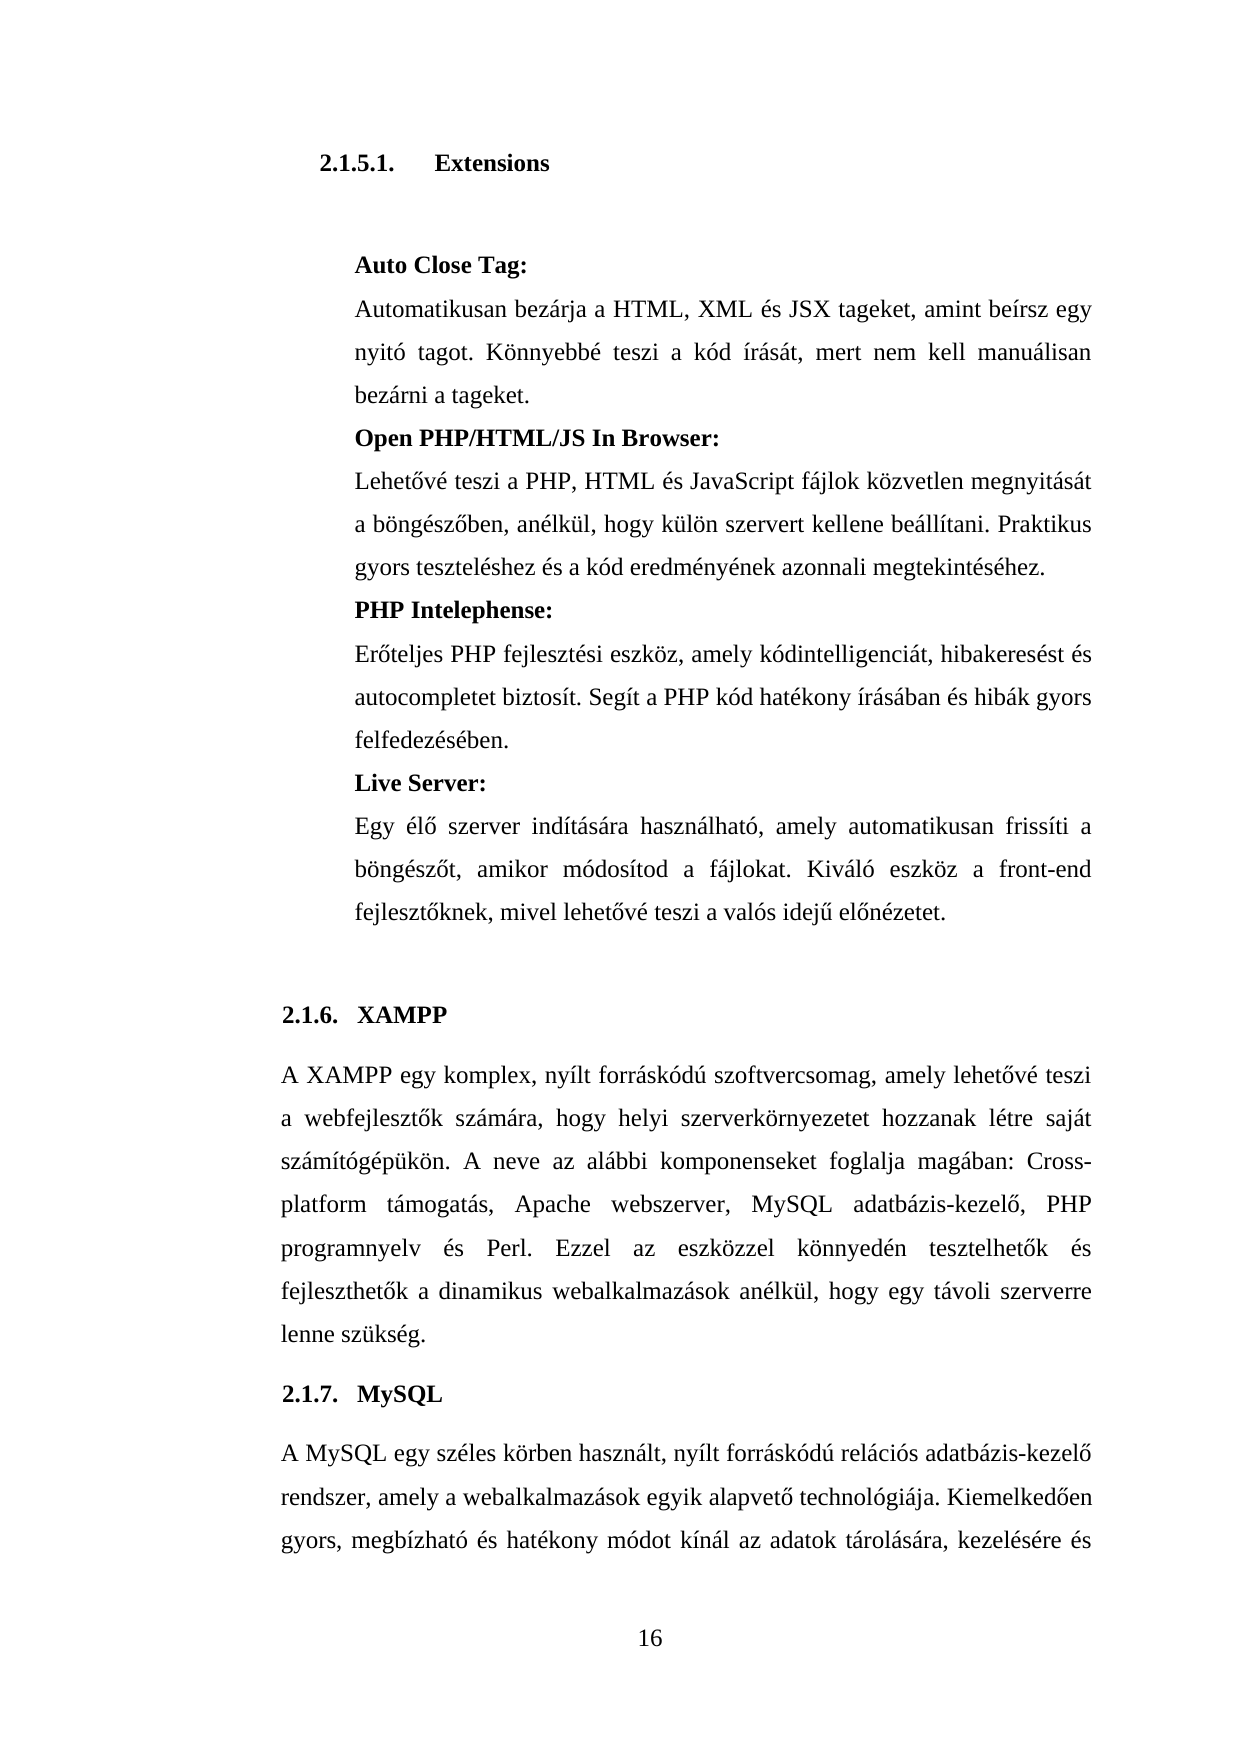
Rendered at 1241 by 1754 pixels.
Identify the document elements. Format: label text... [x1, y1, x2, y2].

text PHP Intelephense: [282, 596, 1092, 624]
text Egy élő szerver indítására használható, amely automatikusan frissíti a böngészőt, amikor módosítod a fájlokat. Kiváló eszköz a front-end fejlesztőknek, mivel lehetővé teszi a valós idejű előnézetet. [354, 811, 1092, 926]
text Erőteljes PHP fejlesztési eszköz, amely kódintelligenciát, hibakeresést és autocompletet biztosít. Segít a PHP kód hatékony írásában és hibák gyors felfedezésében. [354, 639, 1092, 754]
subtitle MySQL [282, 1379, 1092, 1407]
subtitle Extensions [319, 148, 1092, 176]
subtitle XAMPP [282, 1000, 1092, 1029]
text Auto Close Tag: [281, 251, 1092, 279]
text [281, 1438, 1092, 1553]
text Lehetővé teszi a PHP, HTML és JavaScript fájlok közvetlen megnyitását a böngészőben, anélkül, hogy külön szervert kellene beállítani. Praktikus gyors teszteléshez és a kód eredményének azonnali megtekintéséhez. [354, 466, 1092, 581]
text Open PHP/HTML/JS In Browser: [282, 423, 1092, 452]
text Live Server: [282, 768, 1092, 797]
text Automatikusan bezárja a HTML, XML és JSX tageket, amint beírsz egy nyitó tagot. Könnyebbé teszi a kód írását, mert nem kell manuálisan bezárni a tageket. [354, 294, 1092, 409]
text A XAMPP egy komplex, nyílt forráskódú szoftvercsomag, amely lehetővé teszi a webfejlesztők számára, hogy helyi szerverkörnyezetet hozzanak létre saját számítógépükön. A neve az alábbi komponenseket foglalja magában: Cross-platform támogatás, Apache webszerver, MySQL adatbázis-kezelő, PHP programnyelv és Perl. Ezzel az eszközzel könnyedén tesztelhetők és fejleszthetők a dinamikus webalkalmazások anélkül, hogy egy távoli szerverre lenne szükség. [281, 1060, 1092, 1348]
